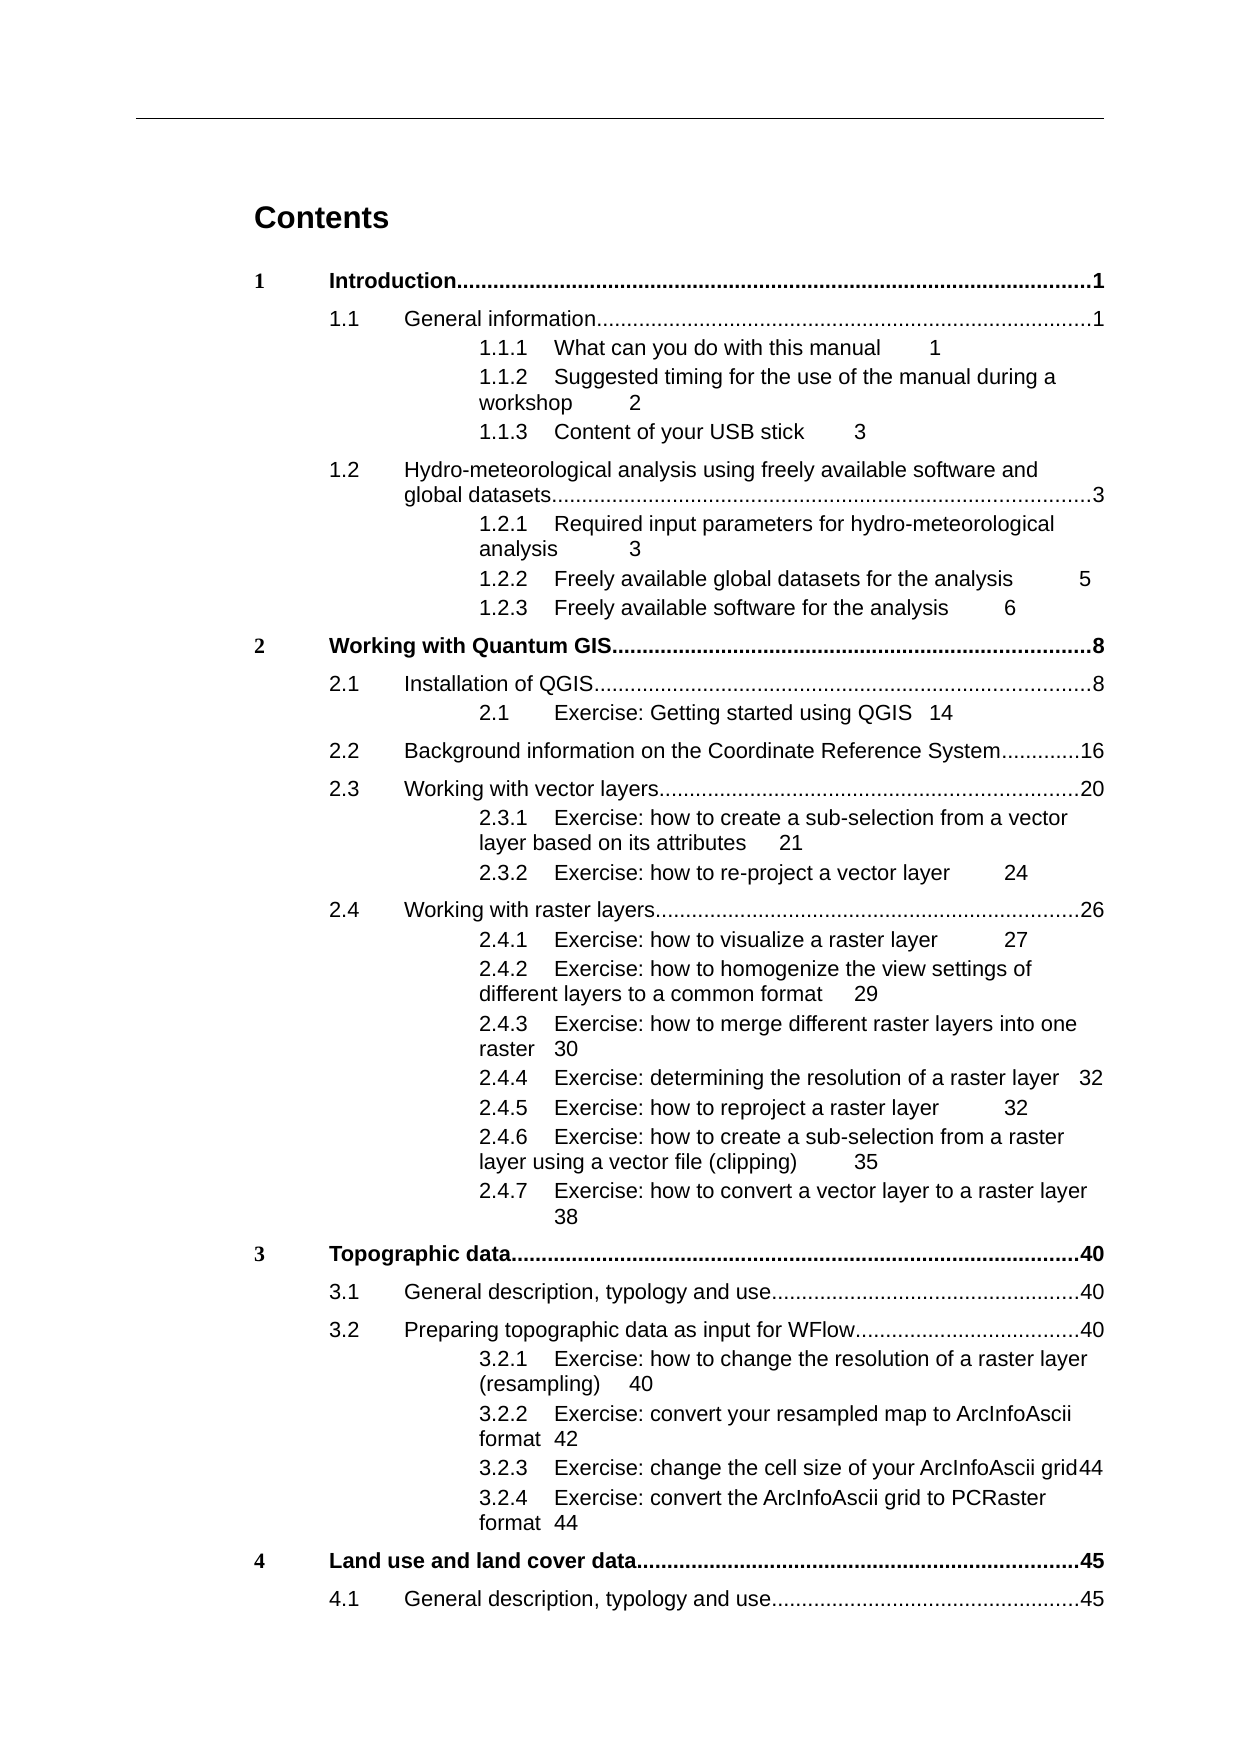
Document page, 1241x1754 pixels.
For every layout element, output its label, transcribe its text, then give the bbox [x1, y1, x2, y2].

text 2.4.3 Exercise: how to merge different raster layers into one raster 30 [479, 1010, 1104, 1061]
text 3.2.2 Exercise: convert your resampled map to ArcInfoAscii format 42 [479, 1401, 1104, 1451]
text 2.2 Background information on the Coordinate Reference System 16 [329, 738, 1048, 763]
text 3.2 Preparing topographic data as input for WFlow 40 [329, 1317, 1048, 1342]
text 2.4.7 Exercise: how to convert a vector layer to a raster layer 38 [479, 1178, 1104, 1229]
text 2.4.5 Exercise: how to reproject a raster layer 32 [479, 1094, 1104, 1119]
text 2.3.1 Exercise: how to create a sub-selection from a vector layer based on its attributes 21 [479, 805, 1104, 855]
text 1.1.3 Content of your USB stick 3 [479, 419, 1104, 444]
text 2.3 Working with vector layers 20 [329, 775, 1048, 801]
text 1.2.3 Freely available software for the analysis 6 [479, 595, 1104, 620]
text 1 Introduction 1 [254, 268, 1048, 293]
text 4 Land use and land cover data 45 [254, 1548, 1048, 1573]
text 2.1 Exercise: Getting started using QGIS 14 [479, 700, 1104, 725]
text 1.2.2 Freely available global datasets for the analysis 5 [479, 566, 1104, 591]
text 3.2.3 Exercise: change the cell size of your ArcInfoAscii grid 44 [479, 1455, 1104, 1481]
text 3 Topographic data 40 [254, 1241, 1048, 1267]
text 2.4.1 Exercise: how to visualize a raster layer 27 [479, 926, 1104, 952]
text 2.4.2 Exercise: how to homogenize the view settings of different layers to a common format 29 [479, 956, 1104, 1006]
text 3.1 General description, typology and use 40 [329, 1279, 1048, 1304]
text 2.1 Installation of QGIS 8 [329, 671, 1048, 696]
text 1.1.1 What can you do with this manual 1 [479, 335, 1104, 360]
text 2.4 Working with raster layers 26 [329, 897, 1048, 922]
text 1.2 Hydro-meteorological analysis using freely available software and global datasets 3 [329, 457, 1048, 507]
text 1.1 General information 1 [329, 306, 1048, 331]
text Contents [254, 199, 1104, 235]
text 1.1.2 Suggested timing for the use of the manual during a workshop 2 [479, 364, 1104, 415]
text 2.4.4 Exercise: determining the resolution of a raster layer 32 [479, 1065, 1104, 1090]
text 3.2.1 Exercise: how to change the resolution of a raster layer (resampling) 40 [479, 1346, 1104, 1397]
text 2 Working with Quantum GIS 8 [254, 633, 1048, 658]
text 3.2.4 Exercise: convert the ArcInfoAscii grid to PCRaster format 44 [479, 1485, 1104, 1535]
text 2.4.6 Exercise: how to create a sub-selection from a raster layer using a vector file (clipping) 35 [479, 1124, 1104, 1174]
text 1.2.1 Required input parameters for hydro-meteorological analysis 3 [479, 511, 1104, 562]
text 2.3.2 Exercise: how to re-project a vector layer 24 [479, 859, 1104, 884]
text 4.1 General description, typology and use 45 [329, 1585, 1048, 1611]
